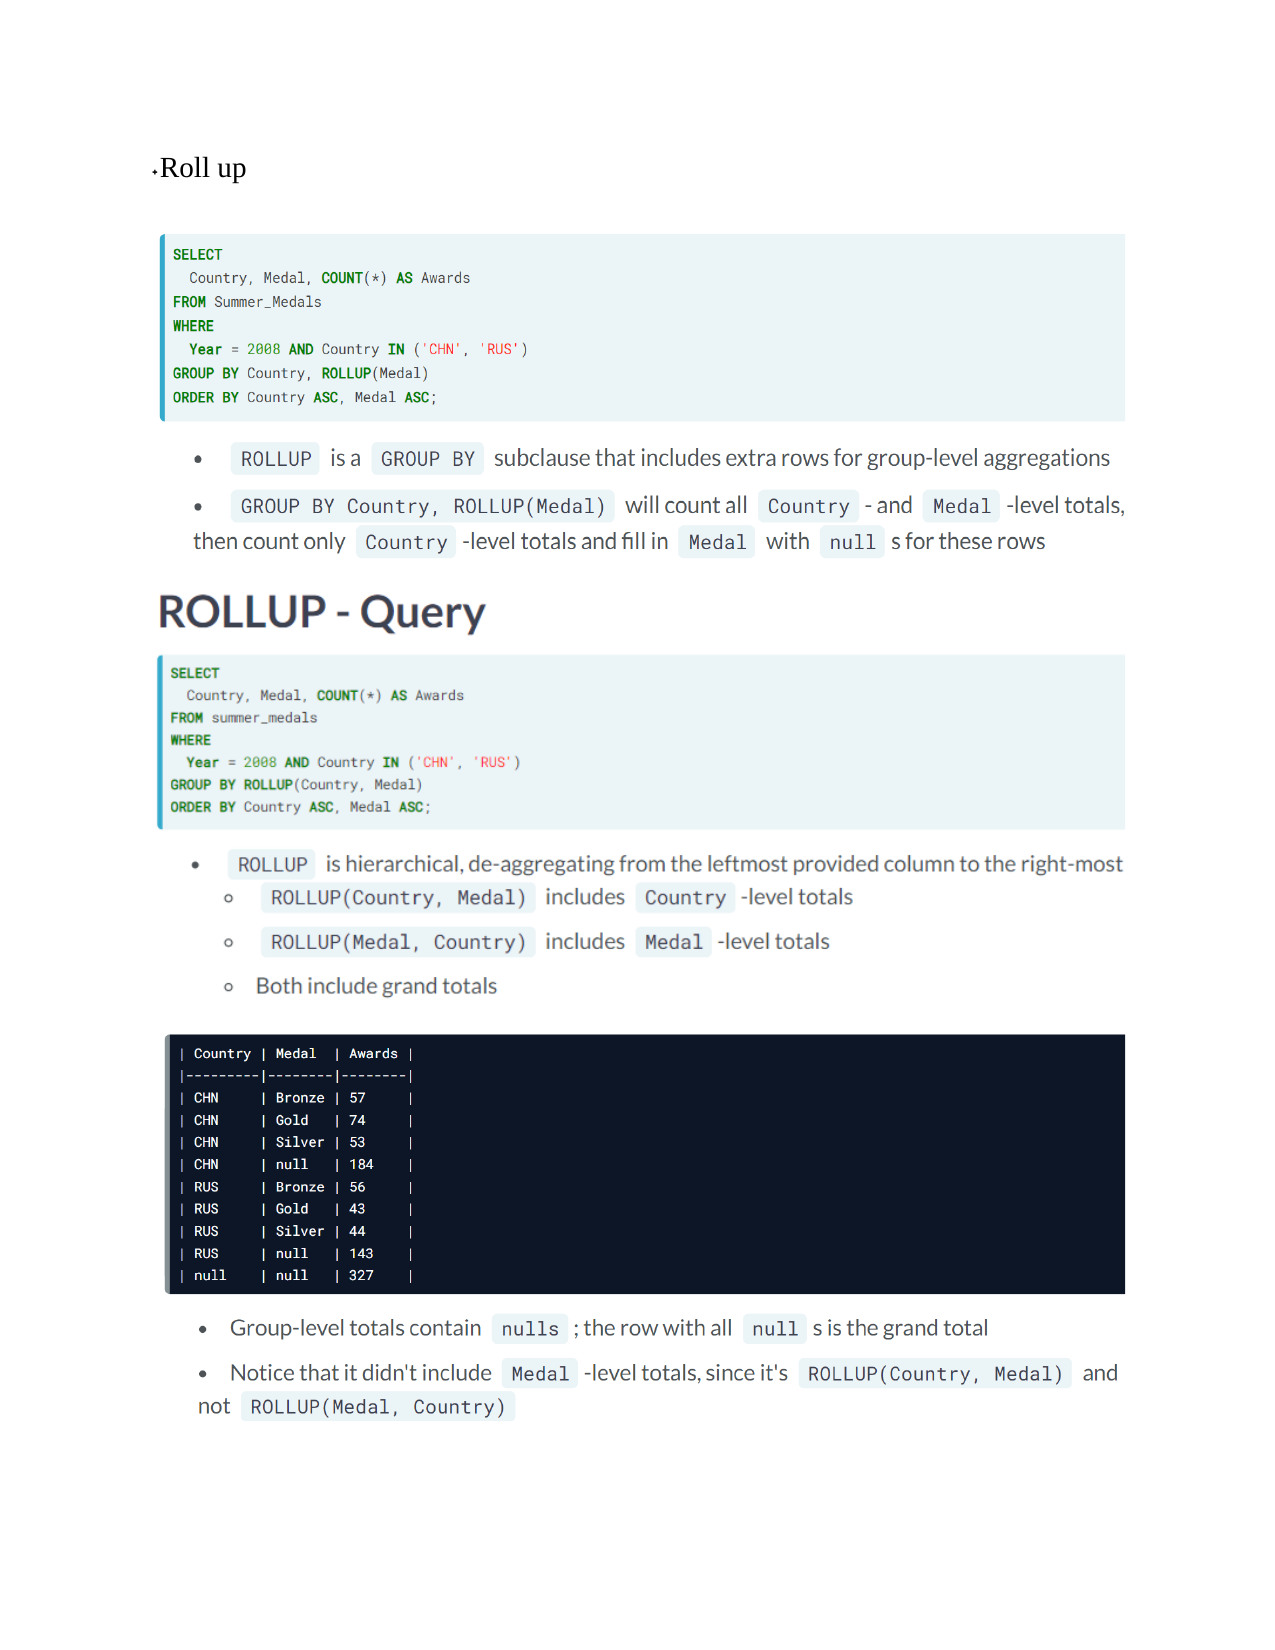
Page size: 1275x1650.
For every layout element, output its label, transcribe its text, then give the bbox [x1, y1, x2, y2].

picture [150, 577, 1125, 1003]
picture [150, 1019, 1125, 1421]
picture [150, 228, 1125, 561]
text ˖Roll up [150, 150, 1125, 183]
